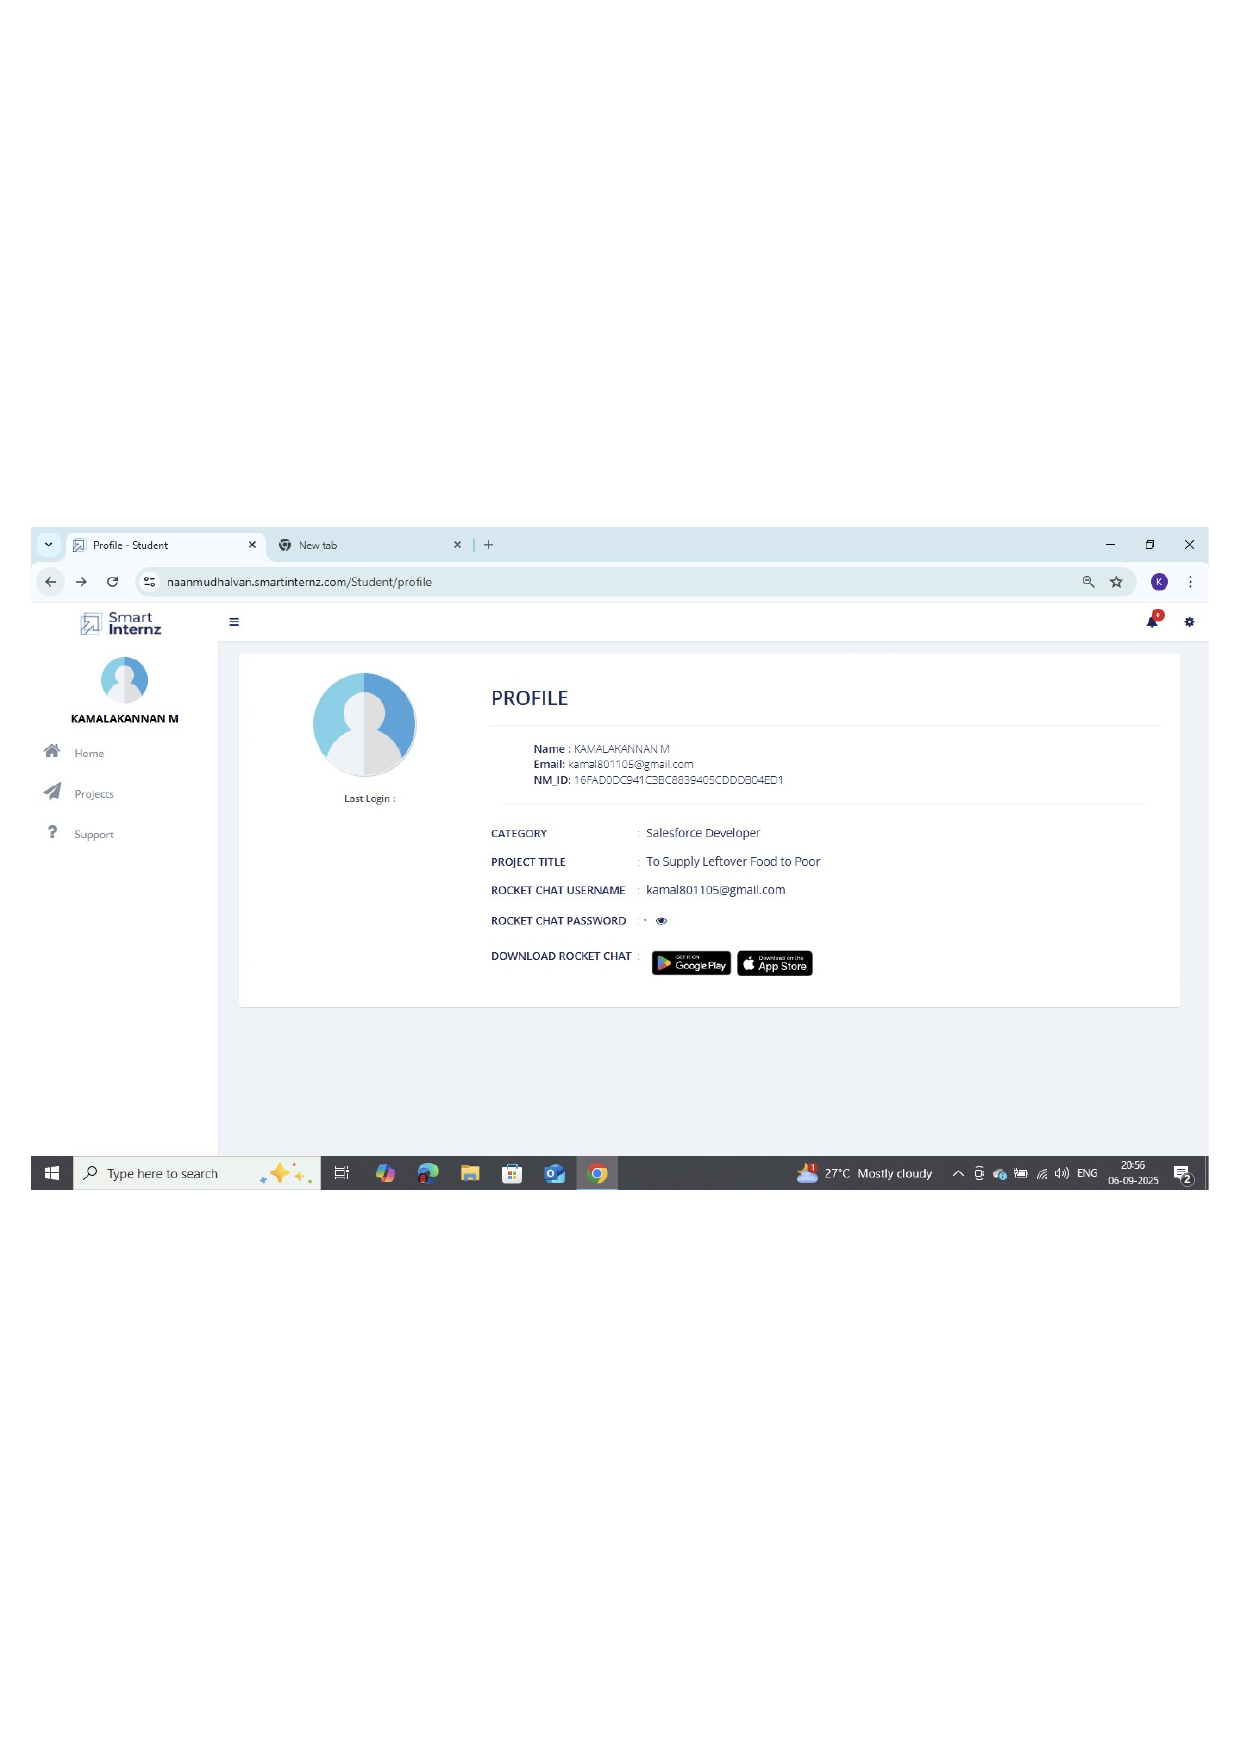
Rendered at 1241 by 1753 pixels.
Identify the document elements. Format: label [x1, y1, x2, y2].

picture [31, 527, 1209, 1190]
